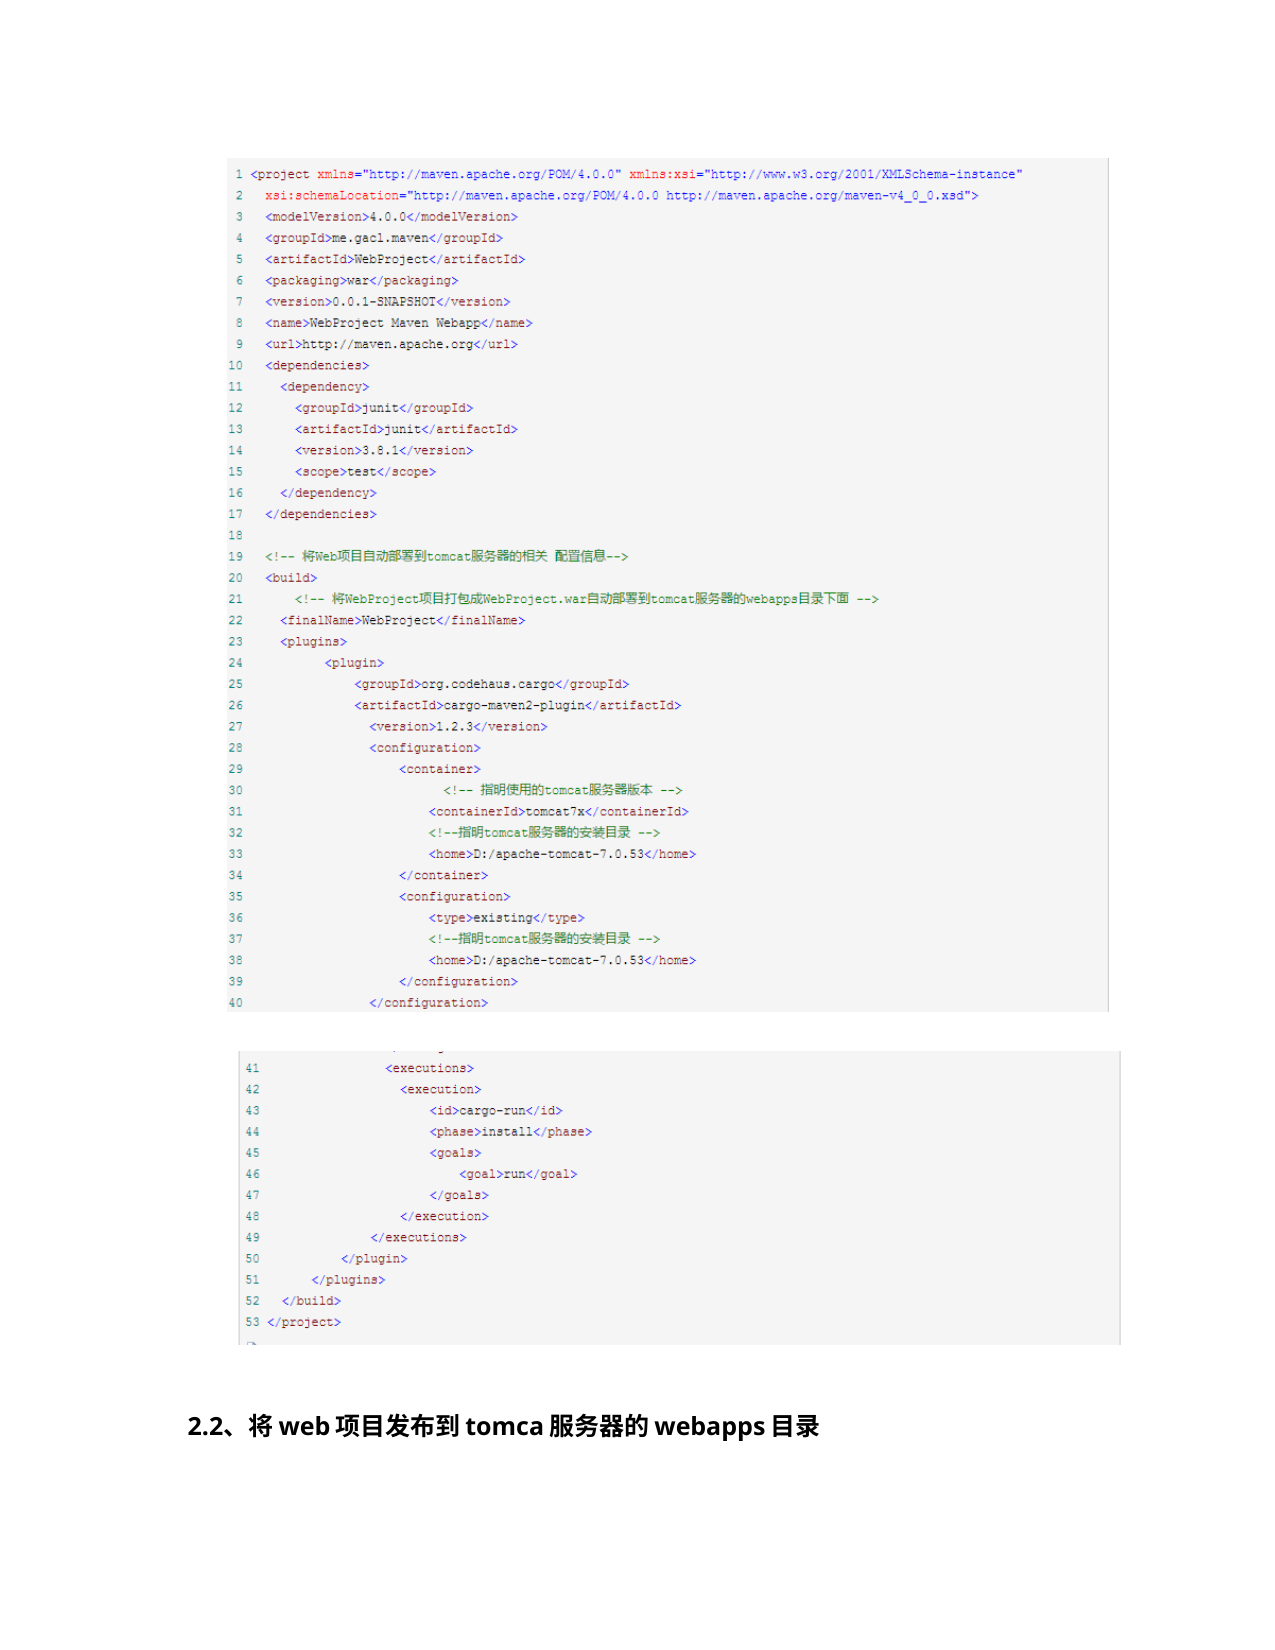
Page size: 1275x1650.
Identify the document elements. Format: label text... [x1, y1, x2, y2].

subtitle 2.2、将web项目发布到tomca服务器的webapps目录 [187, 1392, 1087, 1457]
picture [227, 158, 1127, 1012]
picture [227, 1051, 1127, 1345]
